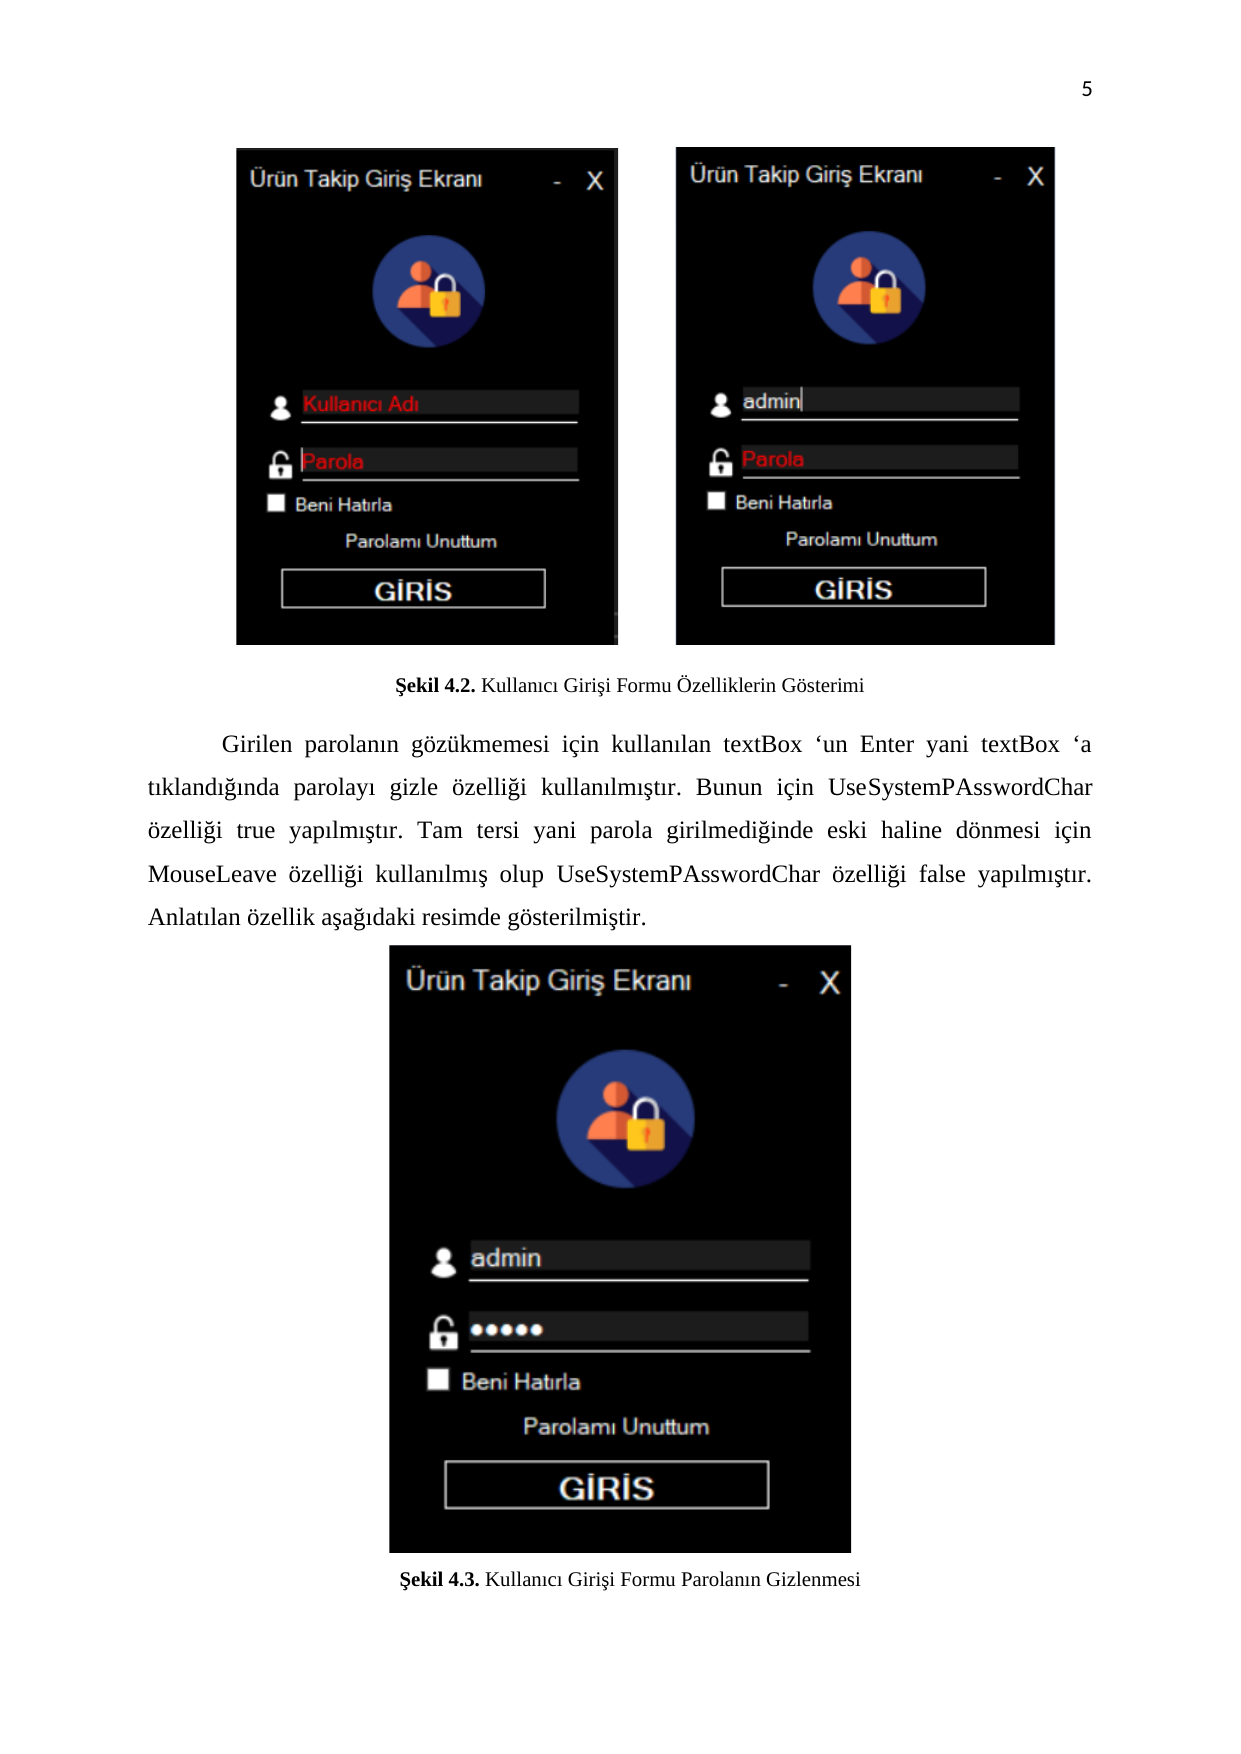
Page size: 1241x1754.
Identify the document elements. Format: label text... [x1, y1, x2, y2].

text Şekil 4.3. Kullanıcı Girişi Formu Parolanın Gizlenmesi [168, 1567, 1093, 1591]
picture [236, 148, 619, 645]
list Girilen parolanın gözükmemesi için kullanılan textBox ‘un Enter yani textBox ‘a tıklandığında parolayı gizle özelliği kullanılmıştır. Bunun için UseSystemPAsswordChar özelliği true yapılmıştır. Tam tersi yani parola girilmediğinde eski haline dönmesi için MouseLeave özelliği kullanılmış olup UseSystemPAsswordChar özelliği false yapılmıştır. Anlatılan özellik aşağıdaki resimde gösterilmiştir. [148, 729, 1093, 931]
picture [675, 147, 1056, 645]
text Şekil 4.2. Kullanıcı Girişi Formu Özelliklerin Gösterimi [168, 672, 1093, 697]
picture [389, 945, 852, 1553]
